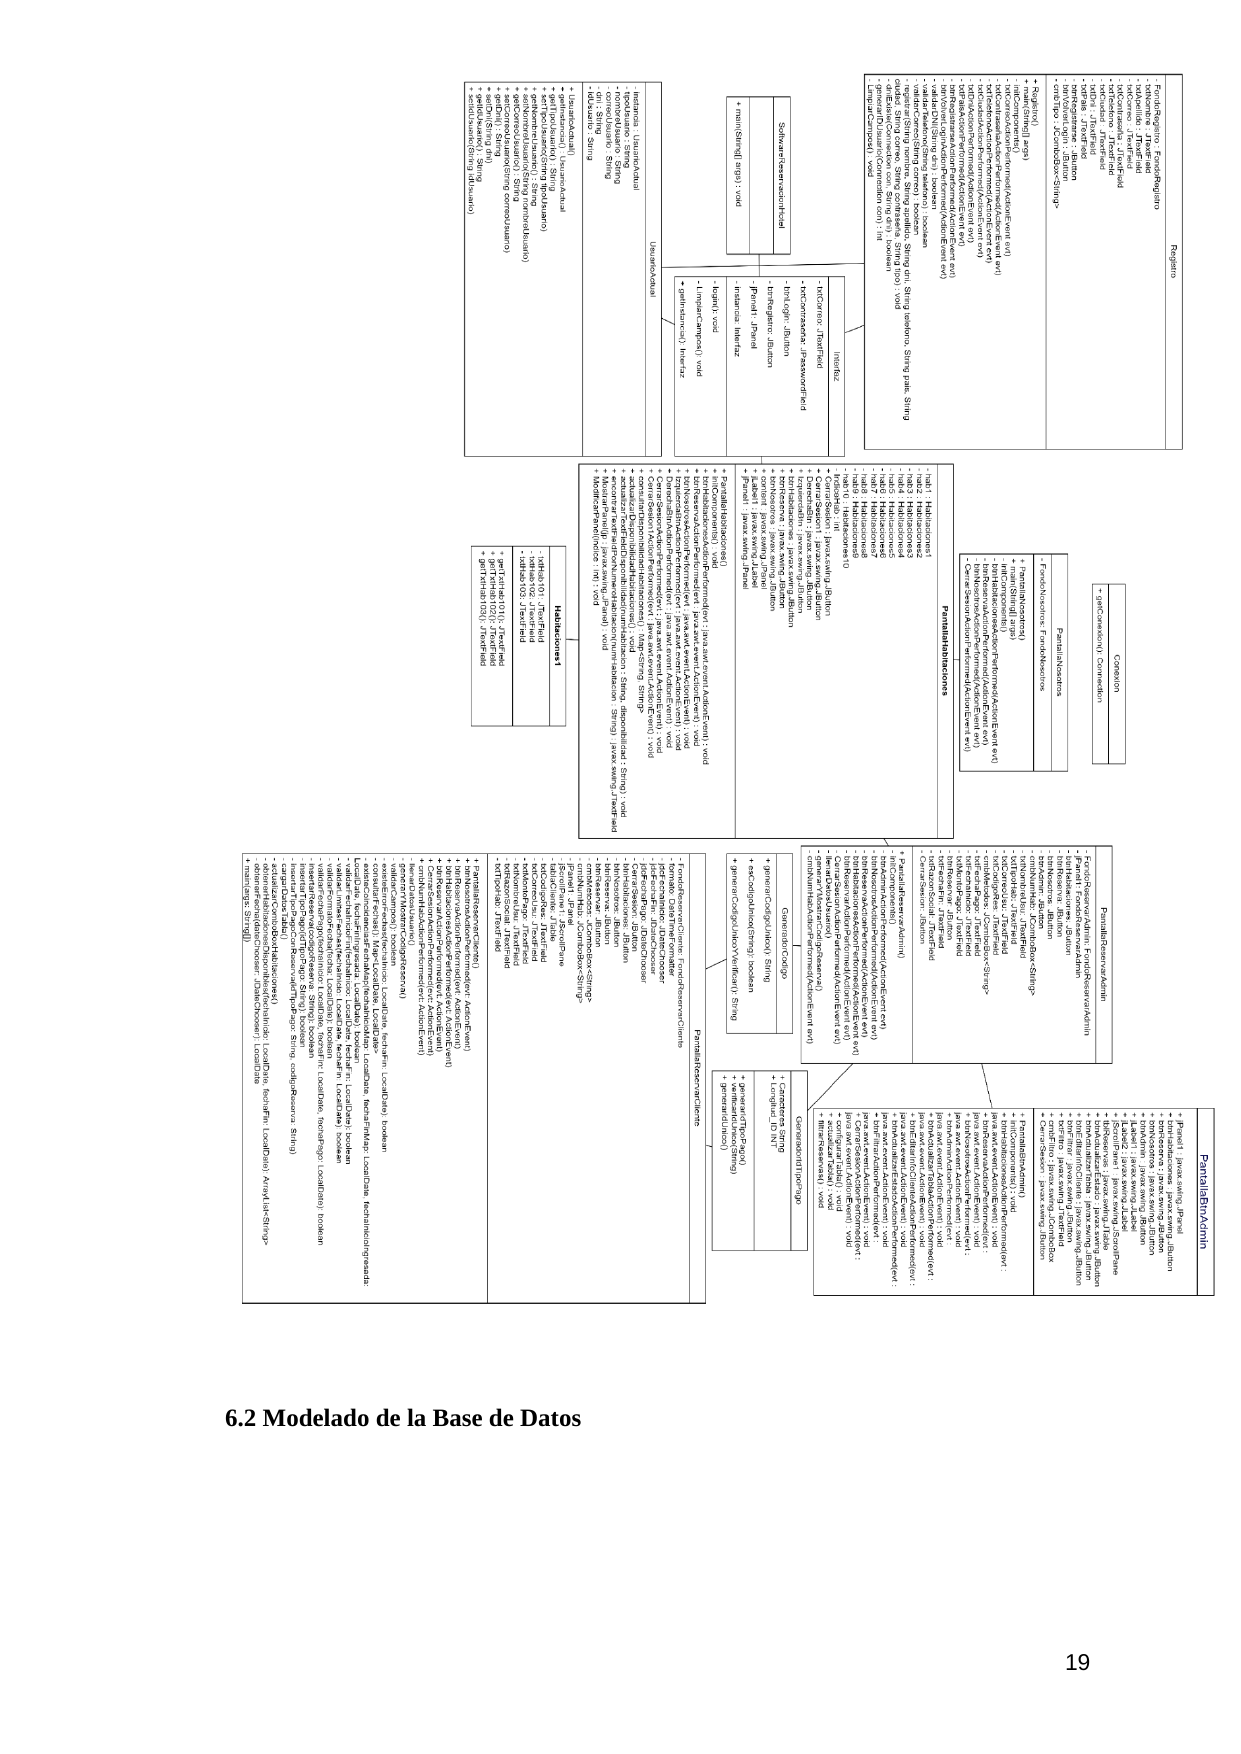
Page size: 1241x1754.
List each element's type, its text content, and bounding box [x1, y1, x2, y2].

picture [235, 68, 1219, 1309]
text 6.2 Modelado de la Base de Datos [150, 299, 1089, 1432]
